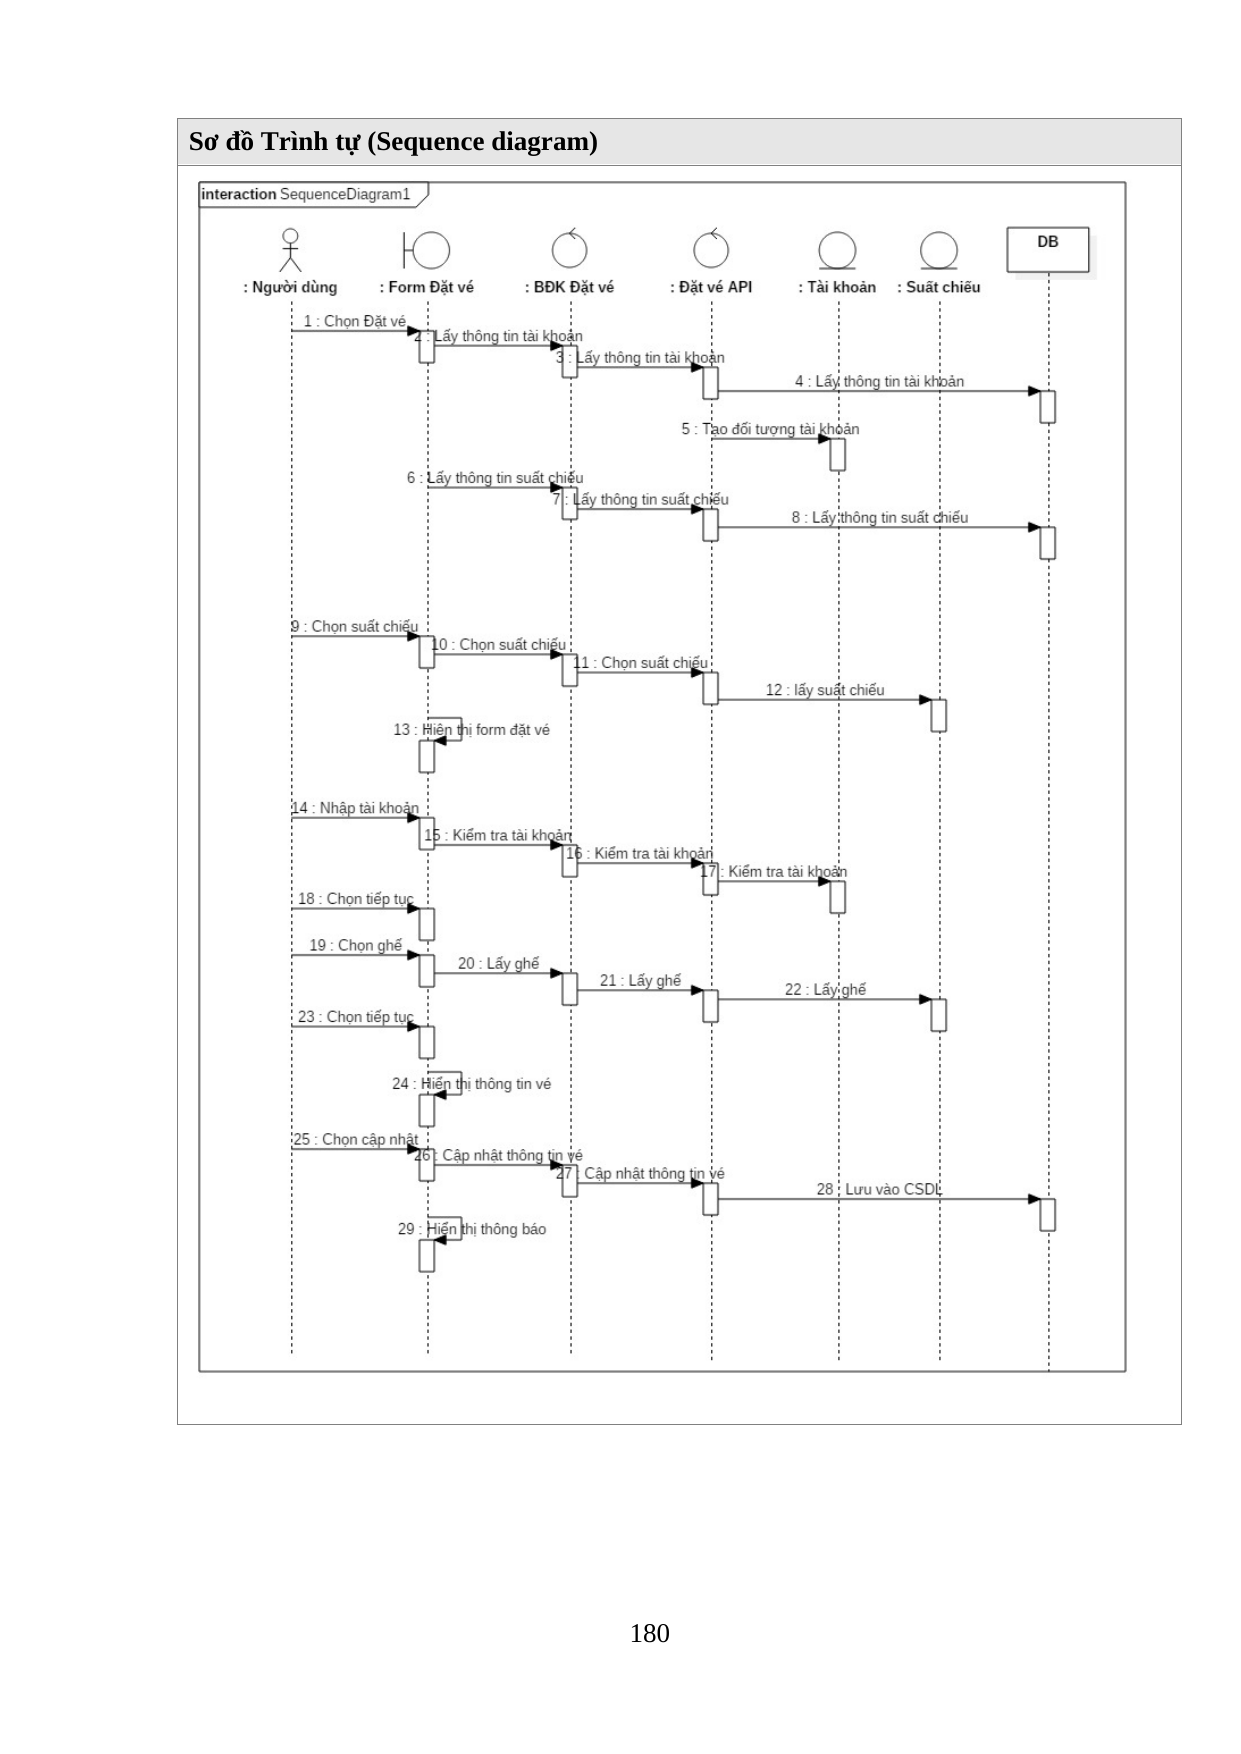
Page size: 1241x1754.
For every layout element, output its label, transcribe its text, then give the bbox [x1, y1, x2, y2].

table_header Sơ đồ Trình tự (Sequence diagram) [178, 119, 1181, 164]
table_cell [178, 166, 1181, 1424]
picture [188, 171, 1171, 1417]
